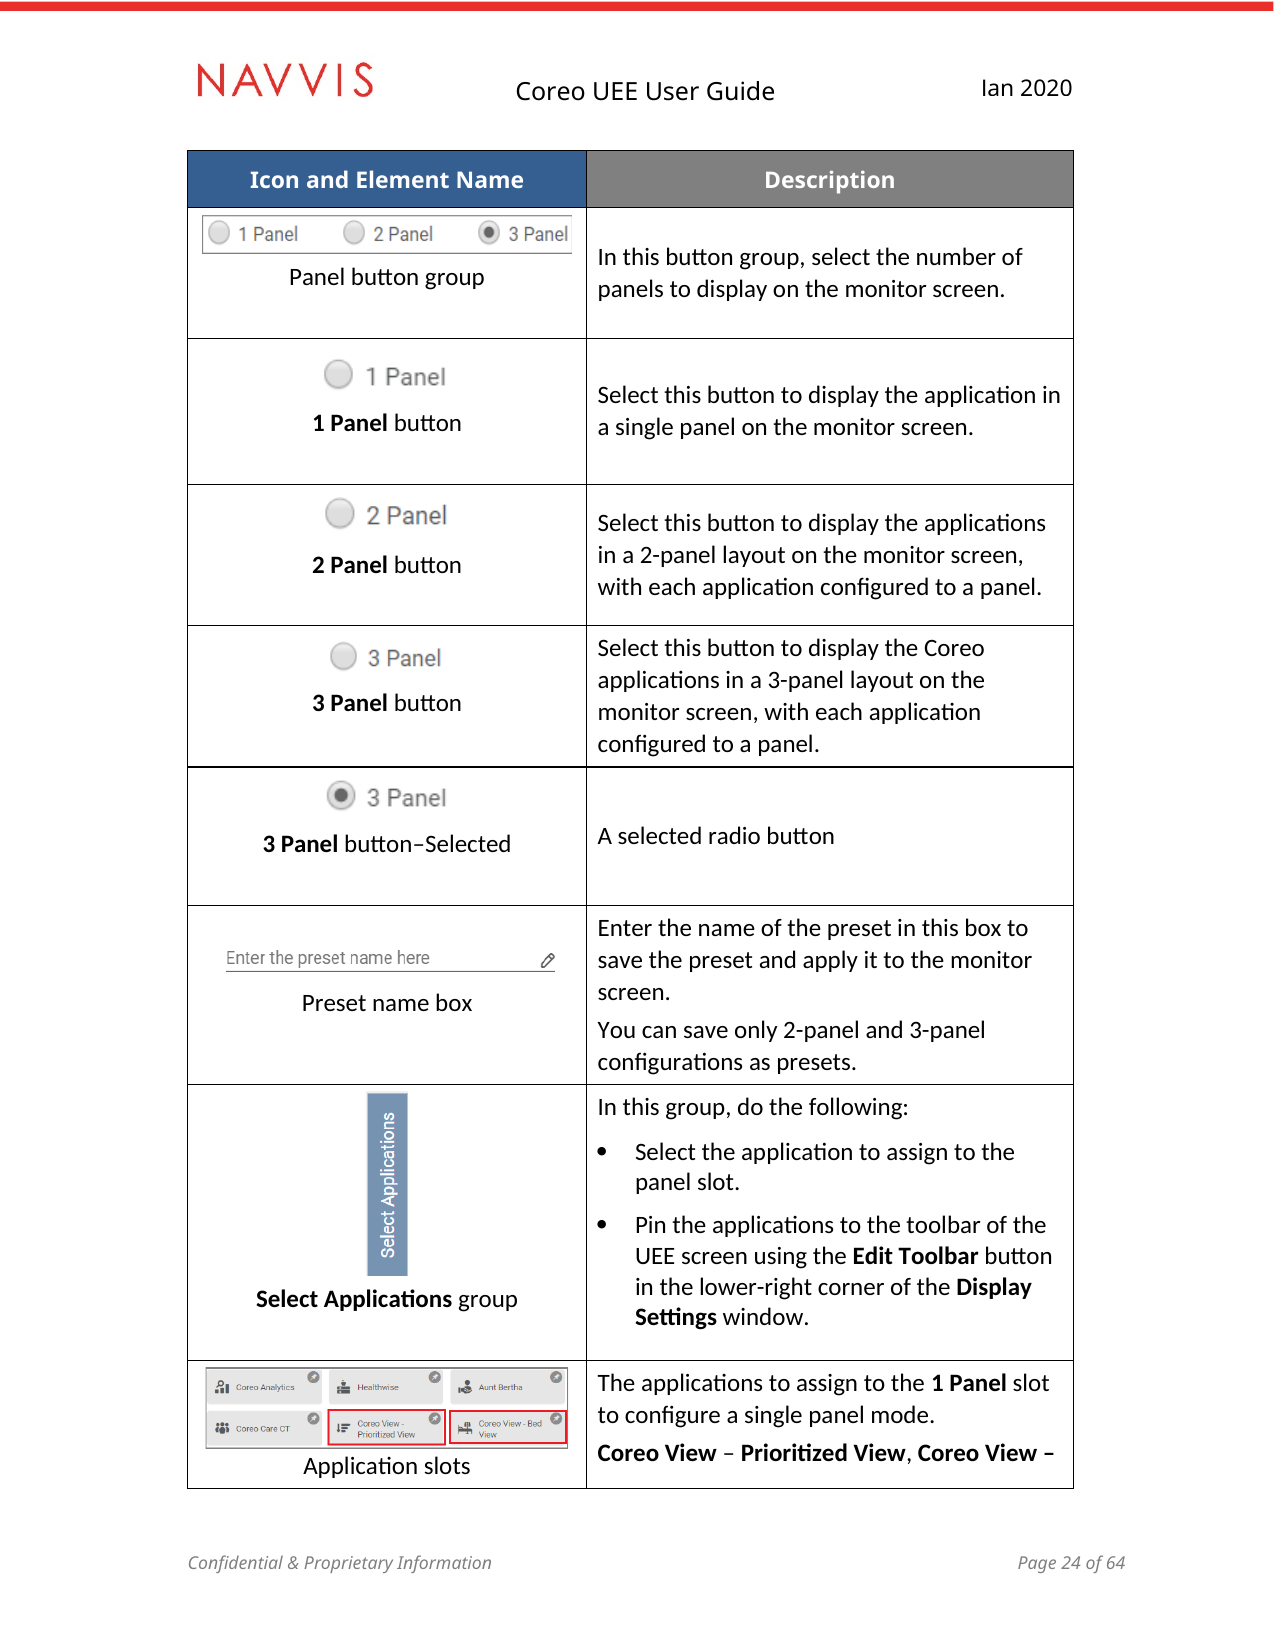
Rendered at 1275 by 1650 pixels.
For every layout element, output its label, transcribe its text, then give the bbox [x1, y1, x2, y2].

table_header Icon and Element Name [188, 151, 586, 207]
picture [365, 1091, 408, 1276]
table_header Description [587, 151, 1073, 207]
table_cell Application slots [188, 1361, 586, 1488]
picture [211, 932, 562, 980]
table_cell 3 Panel button–Selected [188, 768, 586, 905]
table_cell In this group, do the following: Select the application to assign to the panel slot. Pin the applications to the toolbar of the UEE screen using the Edit Toolbar button in the lower-right corner of the Display Settings window. [587, 1085, 1073, 1360]
table_cell Select this button to display the application in a single panel on the monitor screen. [587, 339, 1073, 484]
table_cell Select this button to display the Coreo applications in a 3-panel layout on the monitor screen, with each application configured to a panel. [587, 626, 1073, 766]
picture [205, 1367, 569, 1449]
picture [201, 214, 572, 254]
picture [187, 55, 383, 104]
table_cell Panel button group [188, 208, 586, 338]
picture [321, 773, 453, 821]
table_cell A selected radio button [587, 768, 1073, 905]
picture [324, 635, 450, 680]
table_cell In this button group, select the number of panels to display on the monitor screen. [587, 208, 1073, 338]
table_cell 1 Panel button [188, 339, 586, 484]
table_cell Select Applications group [188, 1085, 586, 1360]
table_cell Enter the name of the preset in this box to save the preset and apply it to the monitor screen. You can save only 2-panel and 3-panel configurations as presets. [587, 906, 1073, 1084]
picture [317, 491, 457, 541]
table_cell 2 Panel button [188, 485, 586, 625]
table_cell Select this button to display the applications in a 2-panel layout on the monitor screen, with each application configured to a panel. [587, 485, 1073, 625]
table_cell Preset name box [188, 906, 586, 1084]
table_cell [587, 1361, 1073, 1488]
picture [315, 345, 459, 400]
table_cell 3 Panel button [188, 626, 586, 766]
